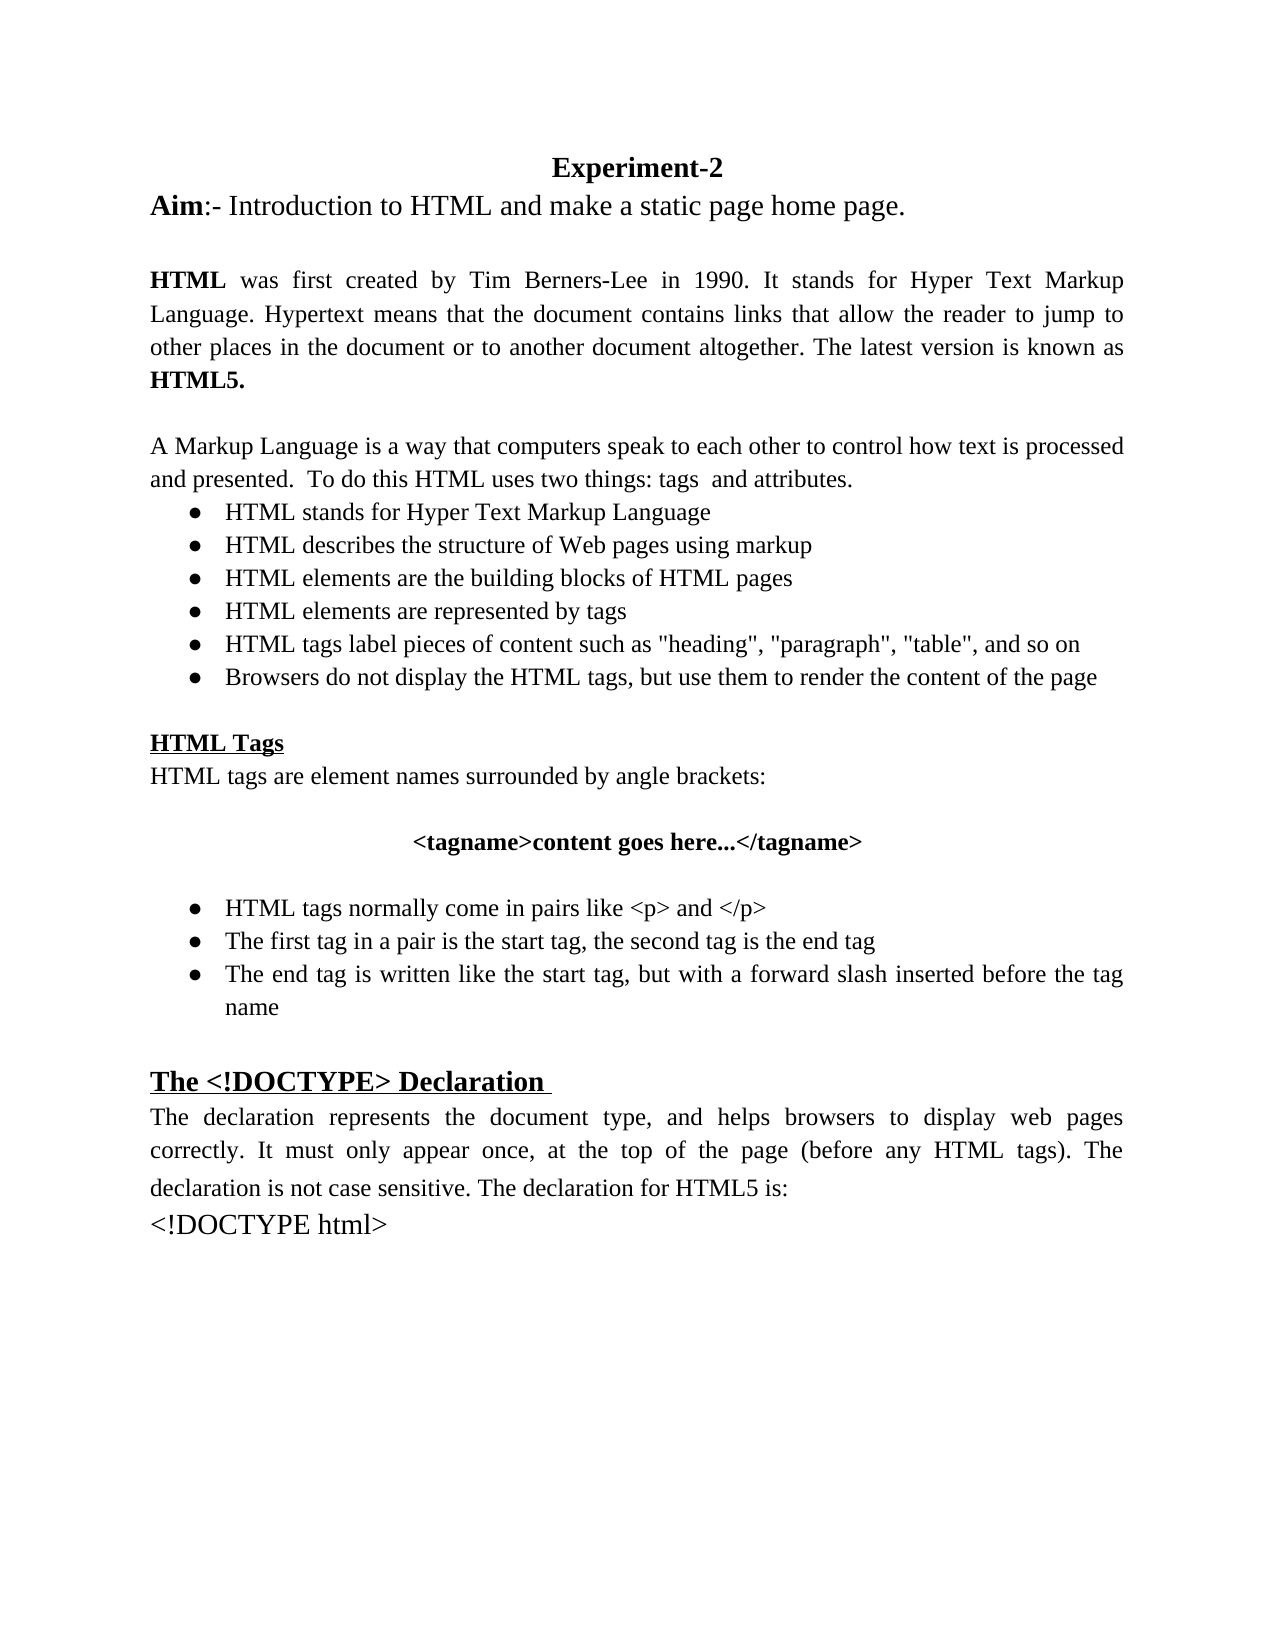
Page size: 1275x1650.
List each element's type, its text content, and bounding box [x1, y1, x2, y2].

list HTML describes the structure of Web pages using markup [187, 530, 1125, 558]
text <!DOCTYPE html> [150, 1207, 1125, 1241]
text Experiment-2 [150, 150, 1125, 183]
list Browsers do not display the HTML tags, but use them to render the content of the page [187, 662, 1125, 691]
list The first tag in a pair is the start tag, the second tag is the end tag [187, 926, 1125, 955]
text The <!DOCTYPE> Declaration [150, 1064, 1125, 1097]
text <tagname>content goes here...</tagname> [150, 827, 1125, 856]
list The end tag is written like the start tag, but with a forward slash inserted before the tag name [187, 959, 1125, 1021]
list HTML stands for Hyper Text Markup Language [187, 497, 1125, 526]
text The declaration represents the document type, and helps browsers to display web pages correctly. It must only appear once, at the top of the page (before any HTML tags). The declaration is not case sensitive. The declaration for HTML5 is: [150, 1102, 1125, 1202]
list HTML tags normally come in pairs like <p> and </p> [187, 893, 1125, 922]
text Aim:- Introduction to HTML and make a static page home page. [150, 188, 1125, 222]
text HTML Tags [150, 728, 1125, 757]
list HTML elements are represented by tags [187, 596, 1125, 624]
text HTML tags are element names surrounded by angle brackets: [150, 761, 1125, 790]
text HTML was first created by Tim Berners-Lee in 1990. It stands for Hyper Text Markup Language. Hypertext means that the document contains links that allow the reader to jump to other places in the document or to another document altogether. The latest version is known as HTML5. [150, 266, 1125, 393]
text A Markup Language is a way that computers speak to each other to control how text is processed and presented. To do this HTML uses two things: tags and attributes. [150, 431, 1125, 492]
list HTML tags label pieces of content such as "heading", "paragraph", "table", and so on [187, 629, 1125, 658]
list HTML elements are the building blocks of HTML pages [187, 563, 1125, 592]
